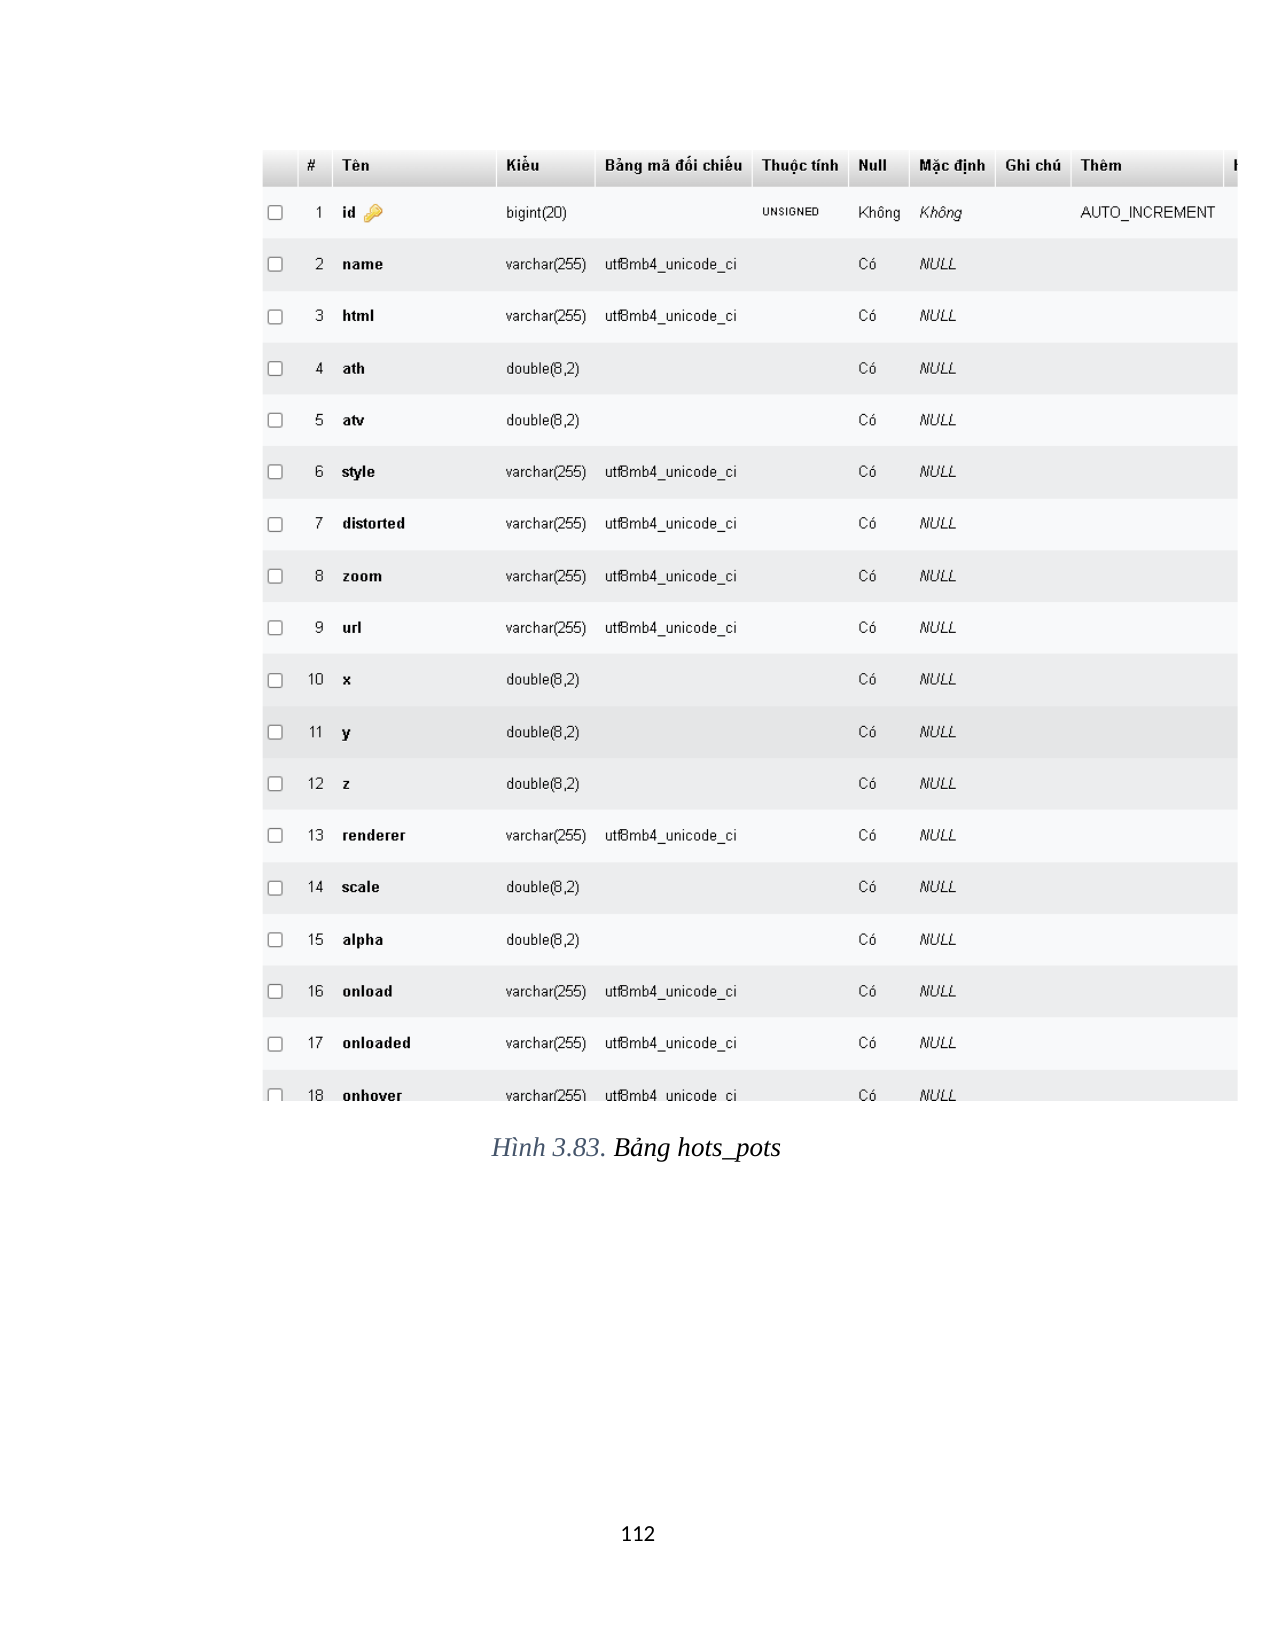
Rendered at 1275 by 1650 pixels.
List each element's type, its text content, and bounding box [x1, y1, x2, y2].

picture [262, 150, 1238, 1101]
